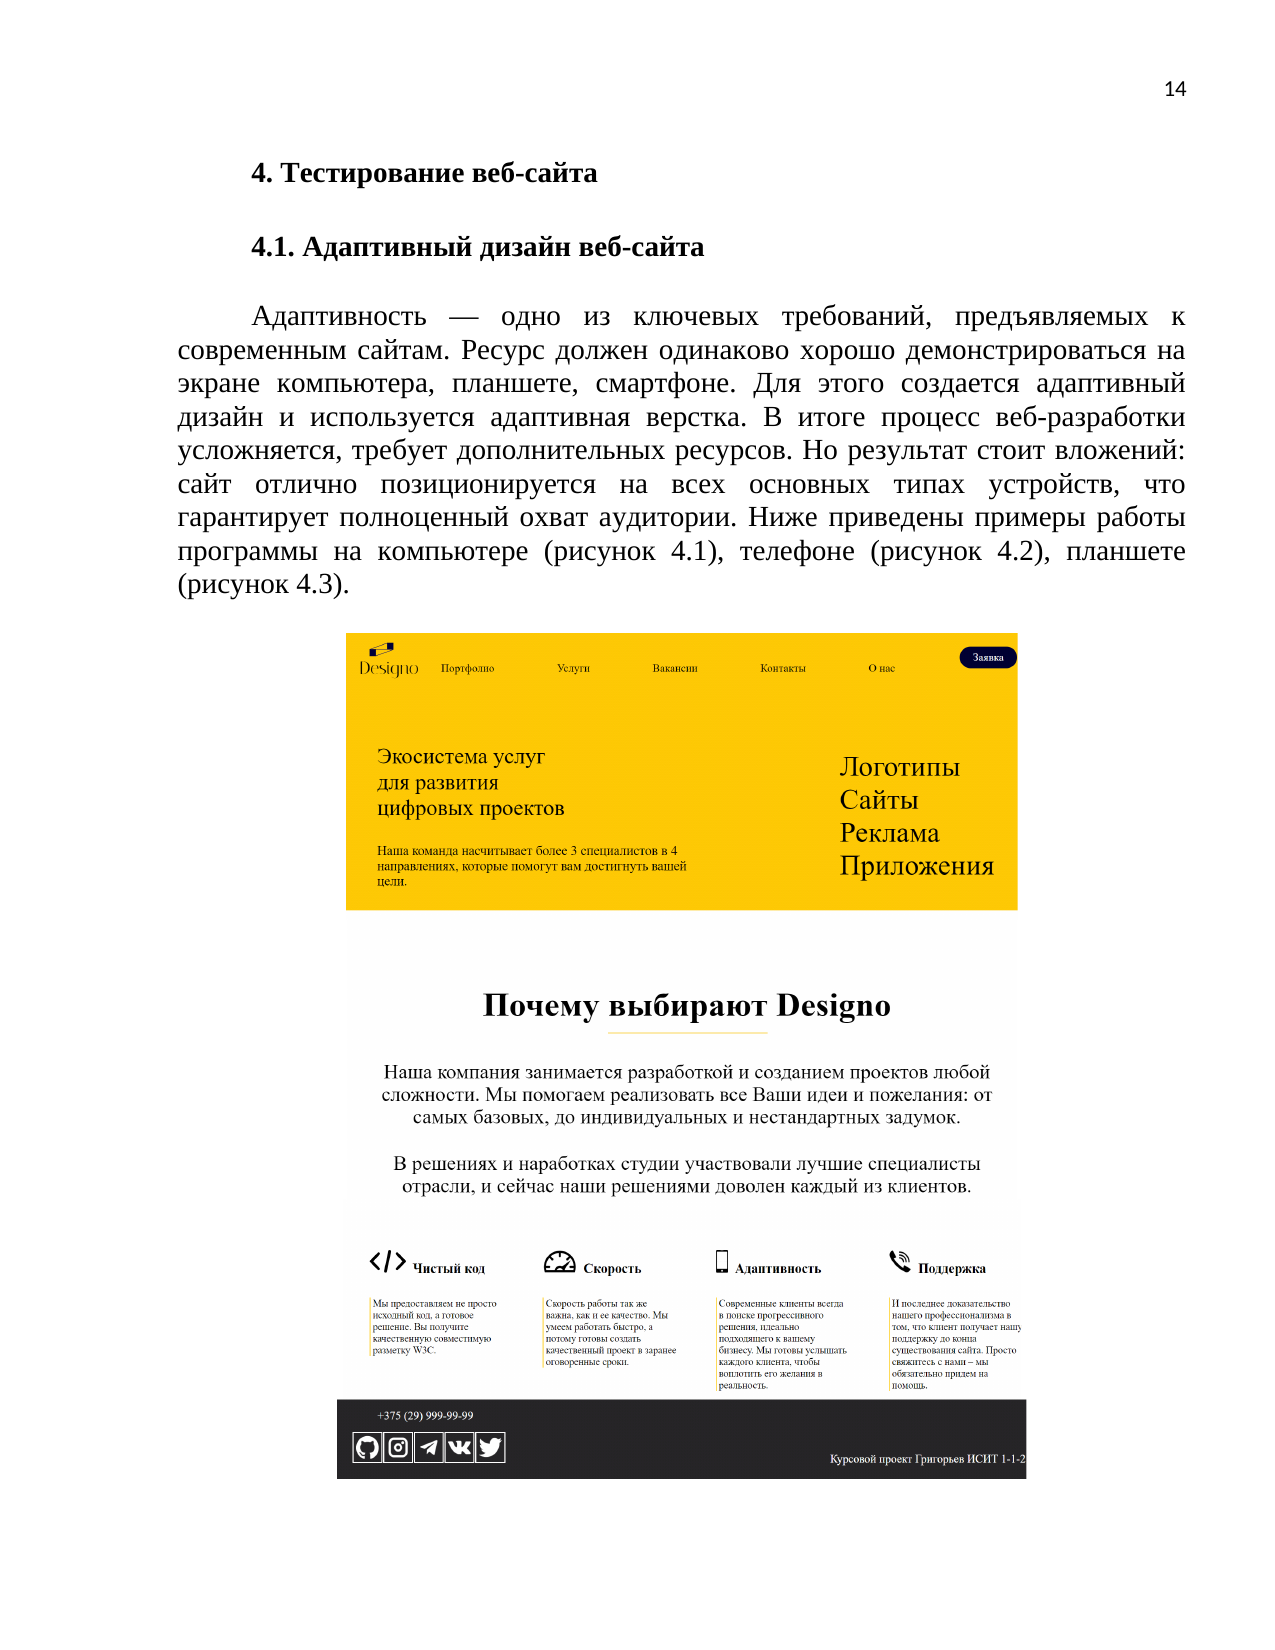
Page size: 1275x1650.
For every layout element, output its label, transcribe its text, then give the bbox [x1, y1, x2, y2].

subtitle 4. Тестирование веб-сайта [177, 155, 1186, 188]
subtitle 4.1. Адаптивный дизайн веб-сайта [177, 229, 1186, 262]
picture [337, 633, 1027, 1479]
text Адаптивность — одно из ключевых требований, предъявляемых к современным сайтам. Ресурс должен одинаково хорошо демонстрироваться на экране компьютера, планшете, смартфоне. Для этого создается адаптивный дизайн и используется адаптивная верстка. В итоге процесс веб-разработки усложняется, требует дополнительных ресурсов. Но результат стоит вложений: сайт отлично позиционируется на всех основных типах устройств, что гарантирует полноценный охват аудитории. Ниже приведены примеры работы программы на компьютере (рисунок 4.1), телефоне (рисунок 4.2), планшете (рисунок 4.3). [177, 298, 1186, 600]
